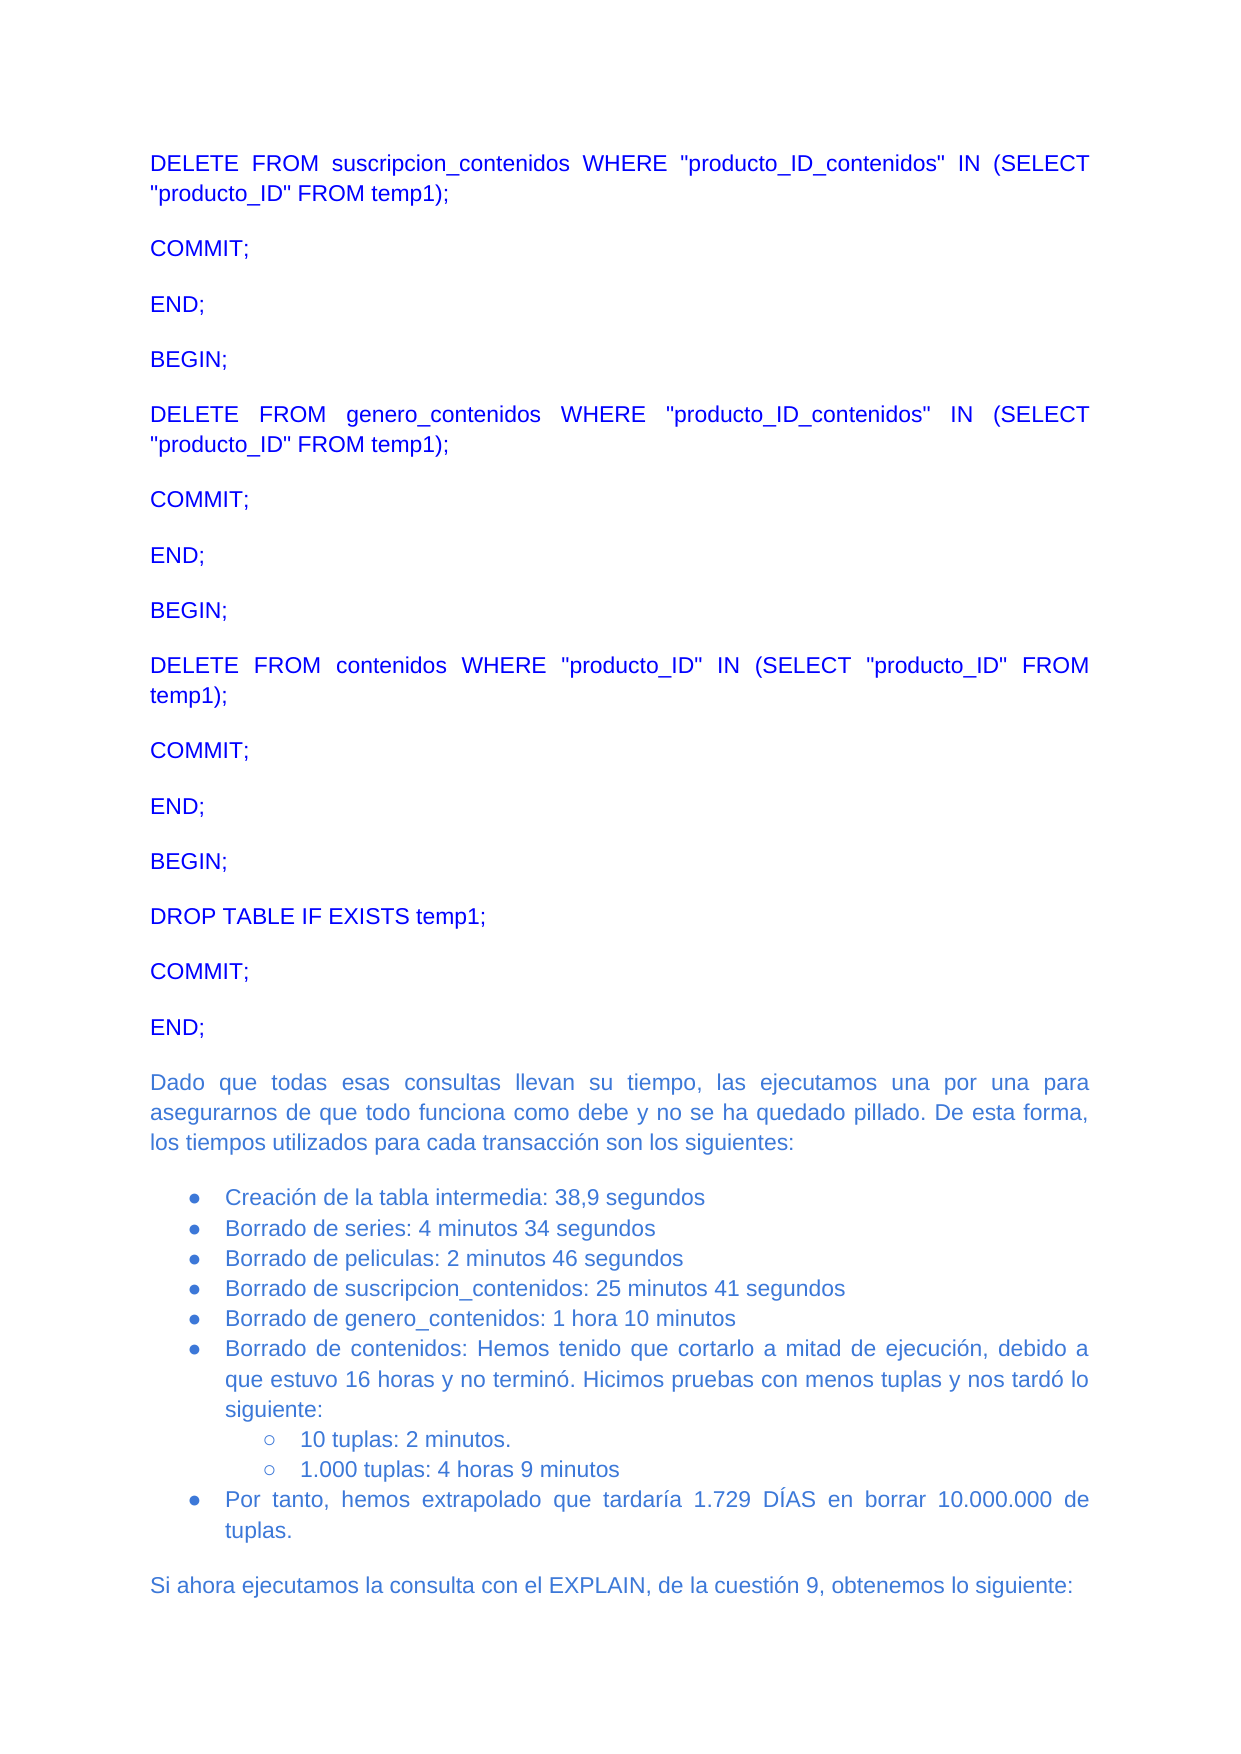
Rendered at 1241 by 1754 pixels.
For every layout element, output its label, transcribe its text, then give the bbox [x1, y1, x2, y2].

list Borrado de contenidos: Hemos tenido que cortarlo a mitad de ejecución, debido a que estuvo 16 horas y no terminó. Hicimos pruebas con menos tuplas y nos tardó lo siguiente: [187, 1335, 1090, 1422]
text DELETE FROM suscripcion_contenidos WHERE "producto_ID_contenidos" IN (SELECT "producto_ID" FROM temp1); [150, 150, 1090, 207]
text COMMIT; [150, 737, 1090, 764]
text BEGIN; [150, 597, 1090, 623]
text COMMIT; [150, 958, 1090, 985]
text COMMIT; [150, 486, 1090, 513]
list Borrado de suscripcion_contenidos: 25 minutos 41 segundos [187, 1275, 1090, 1301]
text END; [150, 291, 1090, 317]
list Borrado de genero_contenidos: 1 hora 10 minutos [187, 1305, 1090, 1332]
text END; [150, 542, 1090, 568]
text DELETE FROM contenidos WHERE "producto_ID" IN (SELECT "producto_ID" FROM temp1); [150, 652, 1090, 709]
text BEGIN; [150, 848, 1090, 874]
list Creación de la tabla intermedia: 38,9 segundos [187, 1184, 1090, 1211]
text END; [150, 793, 1090, 819]
text Dado que todas esas consultas llevan su tiempo, las ejecutamos una por una para asegurarnos de que todo funciona como debe y no se ha quedado pillado. De esta forma, los tiempos utilizados para cada transacción son los siguientes: [150, 1069, 1090, 1156]
list Borrado de peliculas: 2 minutos 46 segundos [187, 1245, 1090, 1271]
list Borrado de series: 4 minutos 34 segundos [187, 1214, 1090, 1241]
list Por tanto, hemos extrapolado que tardaría 1.729 DÍAS en borrar 10.000.000 de tuplas. [187, 1486, 1090, 1543]
text Si ahora ejecutamos la consulta con el EXPLAIN, de la cuestión 9, obtenemos lo siguiente: [150, 1572, 1090, 1598]
text COMMIT; [150, 235, 1090, 262]
list 1.000 tuplas: 4 horas 9 minutos [262, 1456, 1090, 1483]
text DROP TABLE IF EXISTS temp1; [150, 903, 1090, 929]
text END; [150, 1013, 1090, 1040]
text DELETE FROM genero_contenidos WHERE "producto_ID_contenidos" IN (SELECT "producto_ID" FROM temp1); [150, 401, 1090, 458]
list 10 tuplas: 2 minutos. [262, 1426, 1090, 1452]
text BEGIN; [150, 346, 1090, 372]
